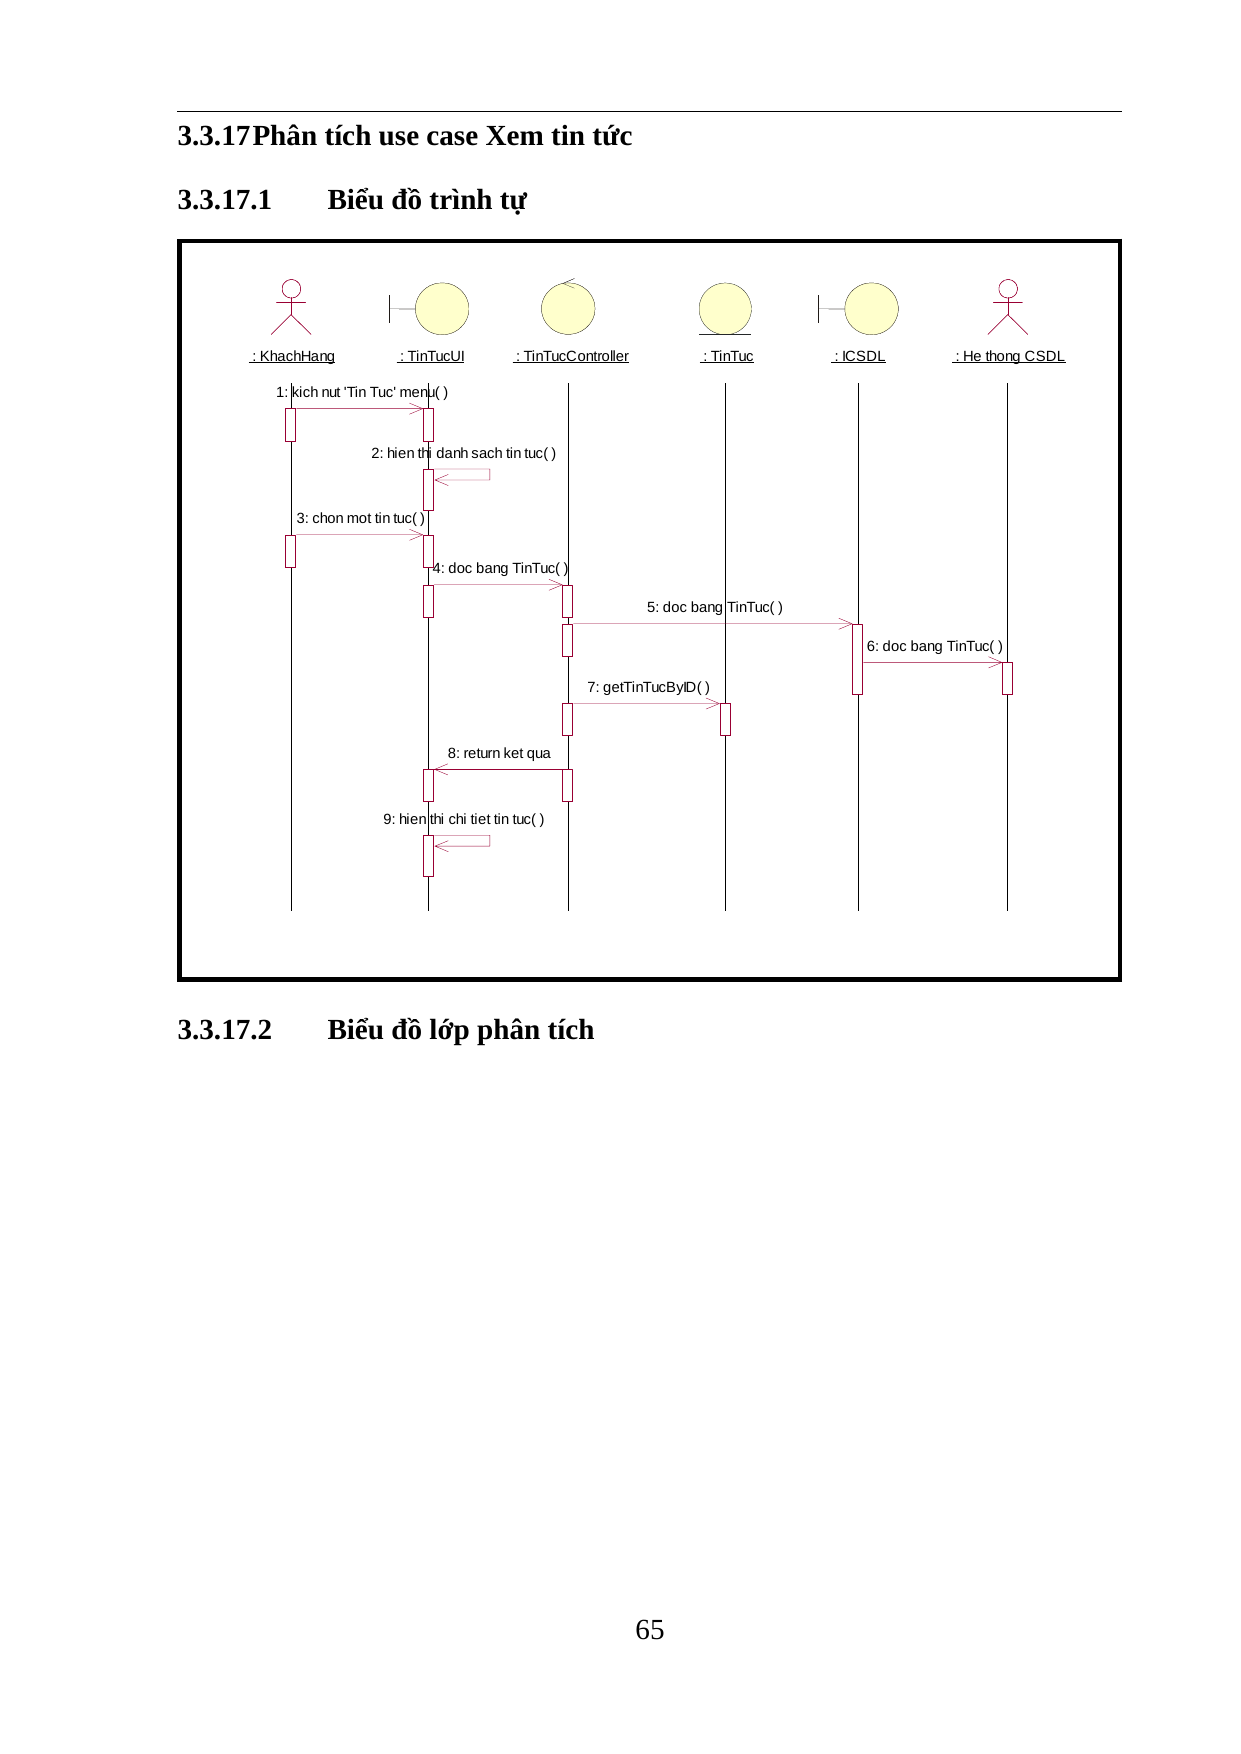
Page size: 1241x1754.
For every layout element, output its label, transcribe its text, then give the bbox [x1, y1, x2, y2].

subtitle Biểu đồ lớp phân tích [177, 1012, 1122, 1046]
subtitle Biểu đồ trình tự [177, 182, 1122, 216]
subtitle Phân tích use case Xem tin tức [177, 118, 1122, 152]
